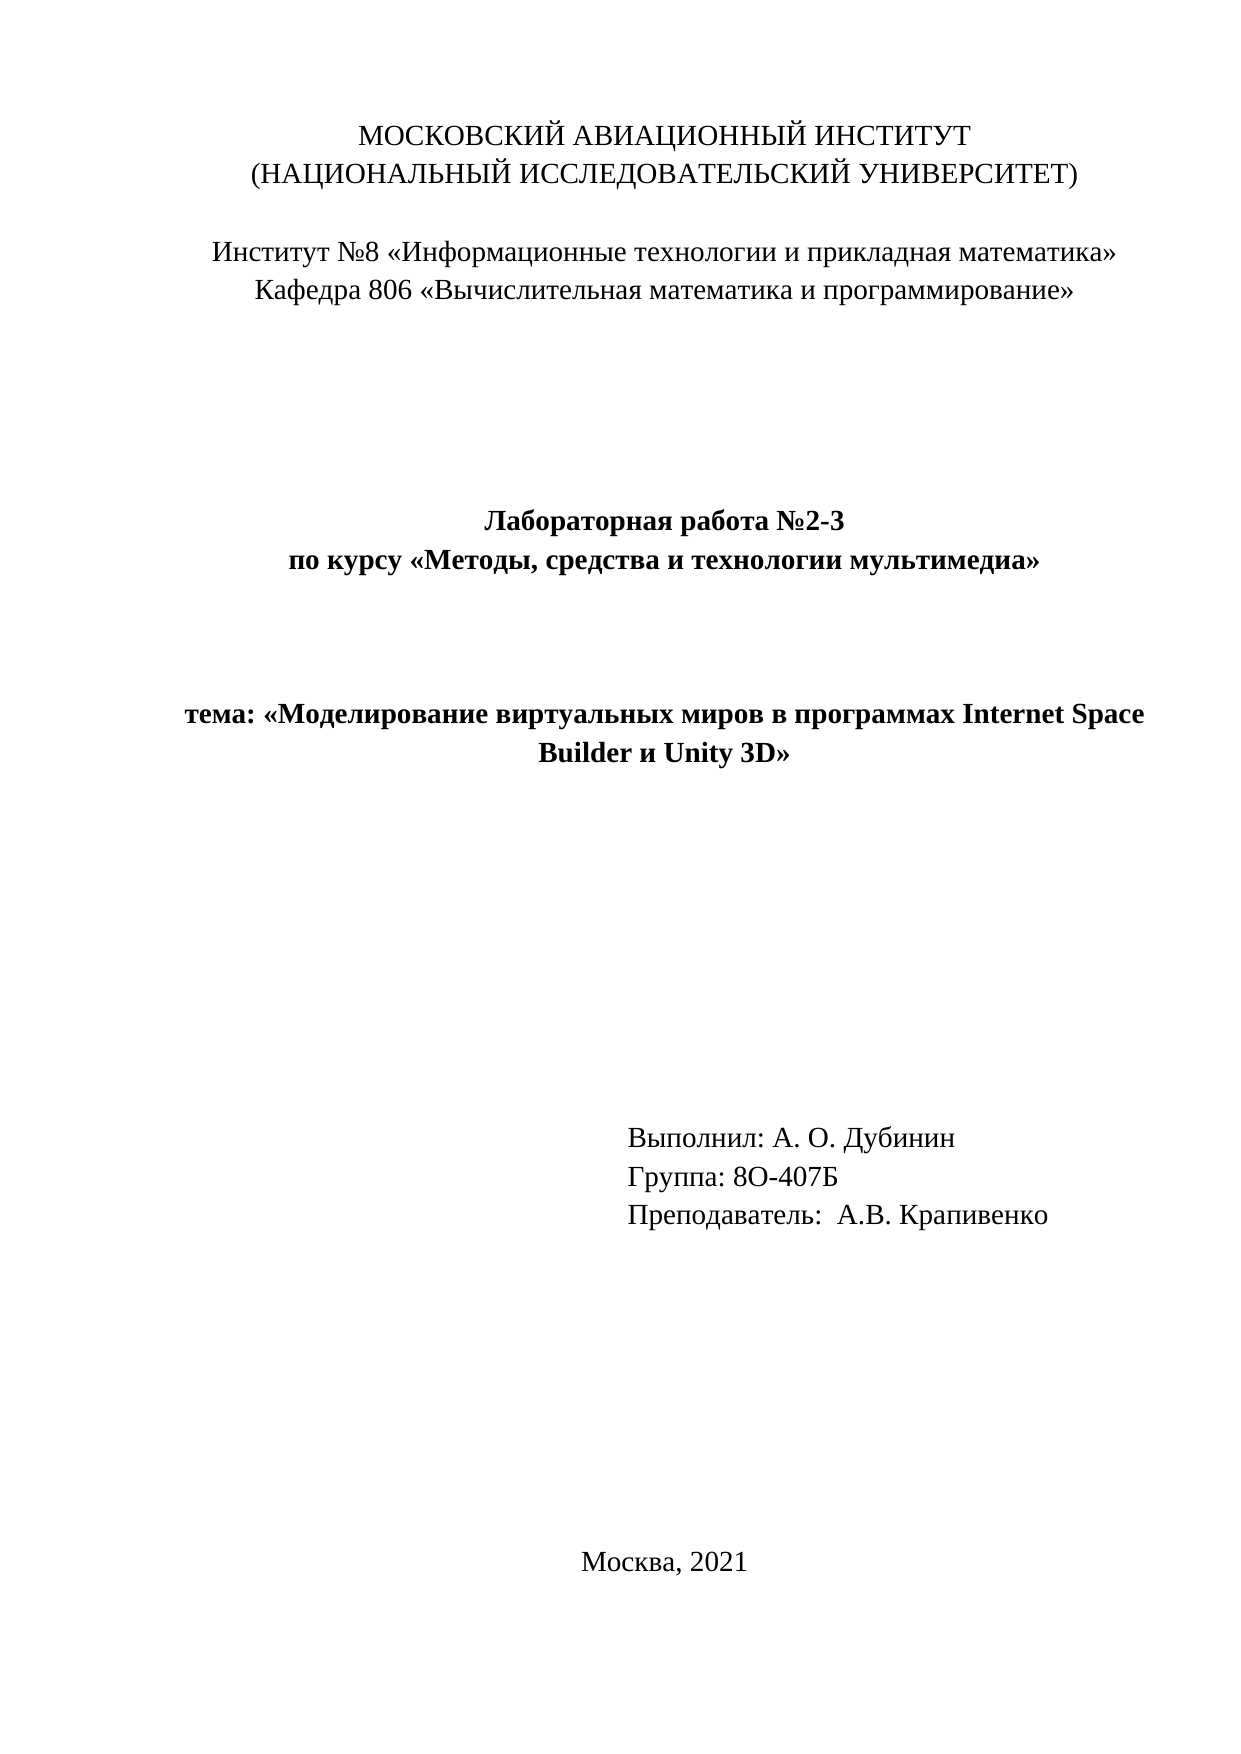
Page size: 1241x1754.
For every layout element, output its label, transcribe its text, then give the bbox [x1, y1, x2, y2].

text Москва, 2021 [177, 1544, 1152, 1578]
text по курсу «Методы, средства и технологии мультимедиа» [177, 542, 1152, 576]
text МОСКОВСКИЙ АВИАЦИОННЫЙ ИНСТИТУТ [177, 118, 1152, 152]
text Лабораторная работа №2-3 [177, 503, 1152, 537]
text тема: «Моделирование виртуальных миров в программах Internet Space Builder и Unity 3D» [177, 696, 1152, 768]
text Выполнил: А. О. Дубинин [627, 1120, 1152, 1154]
text Преподаватель: А.В. Крапивенко [627, 1197, 1152, 1231]
text (НАЦИОНАЛЬНЫЙ ИССЛЕДОВАТЕЛЬСКИЙ УНИВЕРСИТЕТ) [177, 157, 1152, 190]
text Кафедра 806 «Вычислительная математика и программирование» [177, 272, 1152, 306]
text Группа: 8О-407Б [627, 1159, 1152, 1192]
text Институт №8 «Информационные технологии и прикладная математика» [177, 234, 1152, 267]
